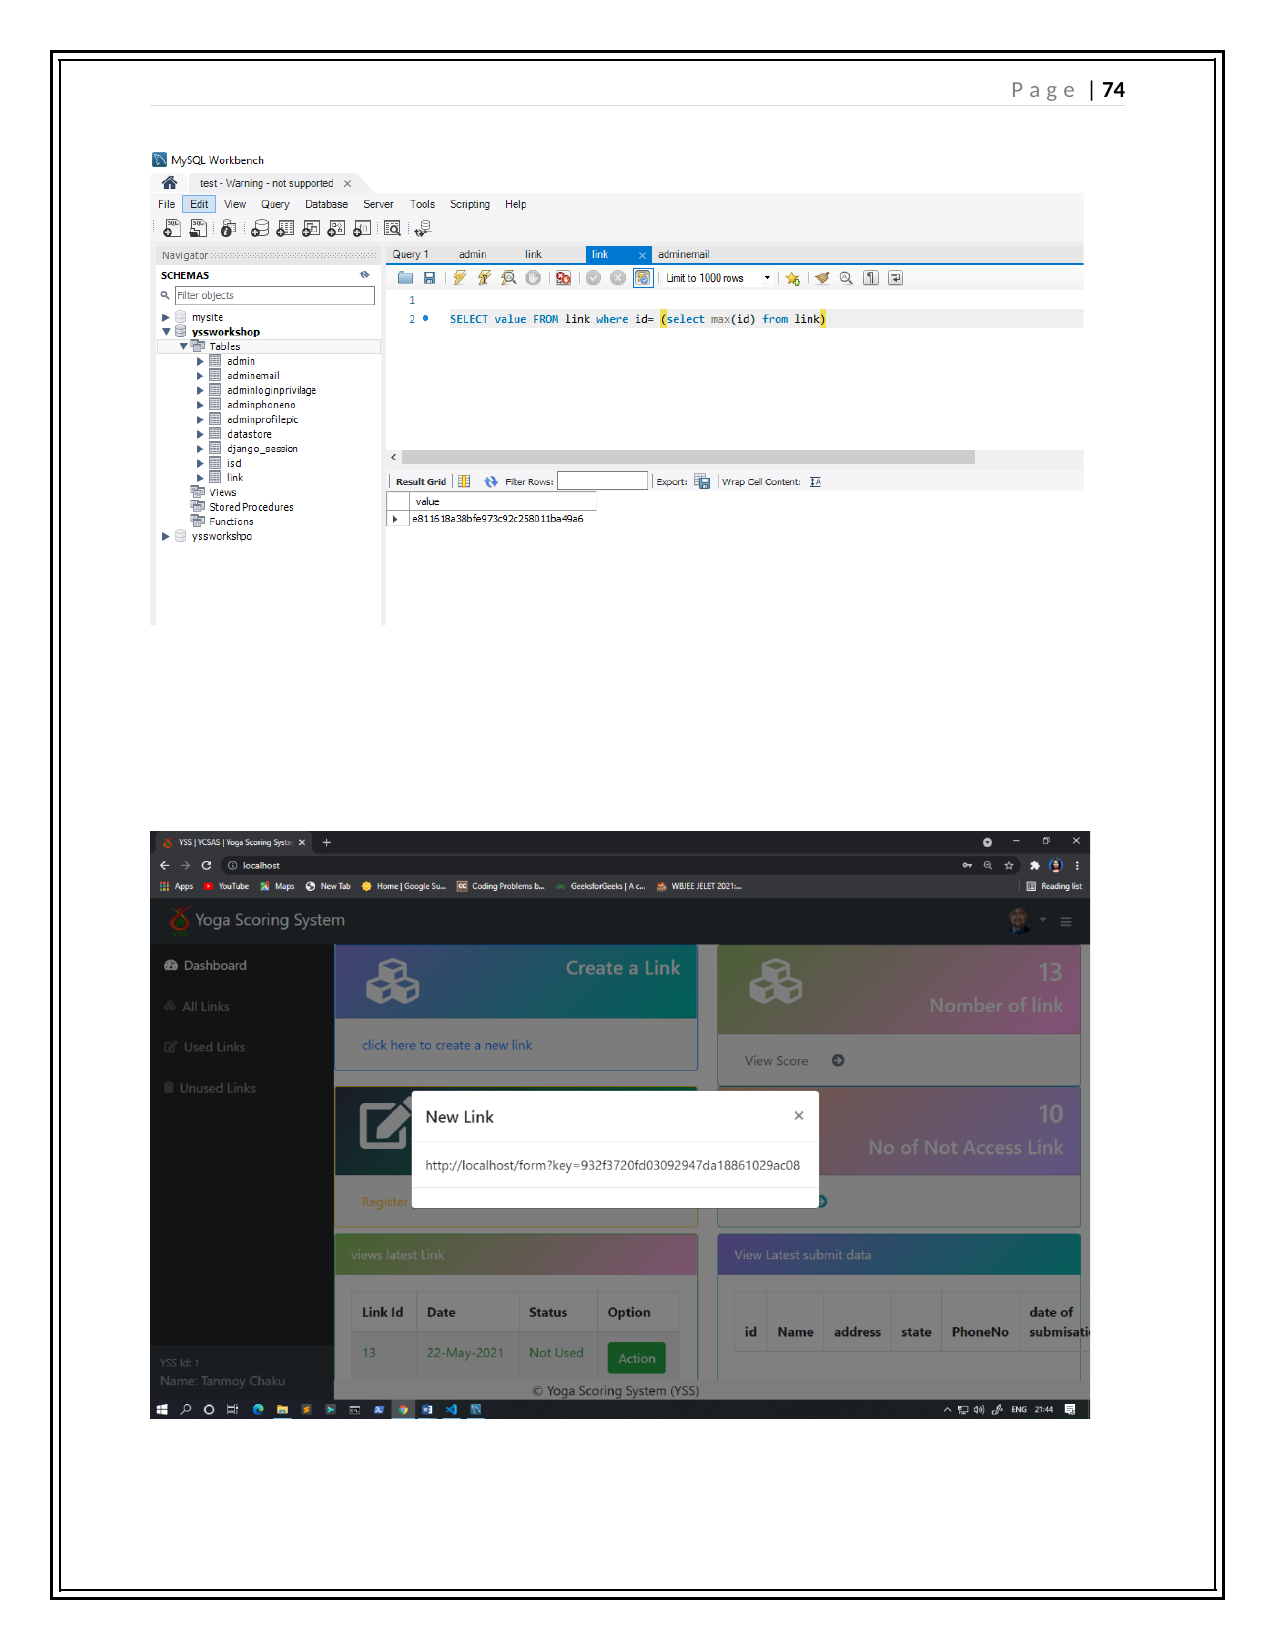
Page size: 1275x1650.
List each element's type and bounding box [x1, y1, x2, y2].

picture [150, 831, 1091, 1419]
picture [150, 150, 1084, 625]
